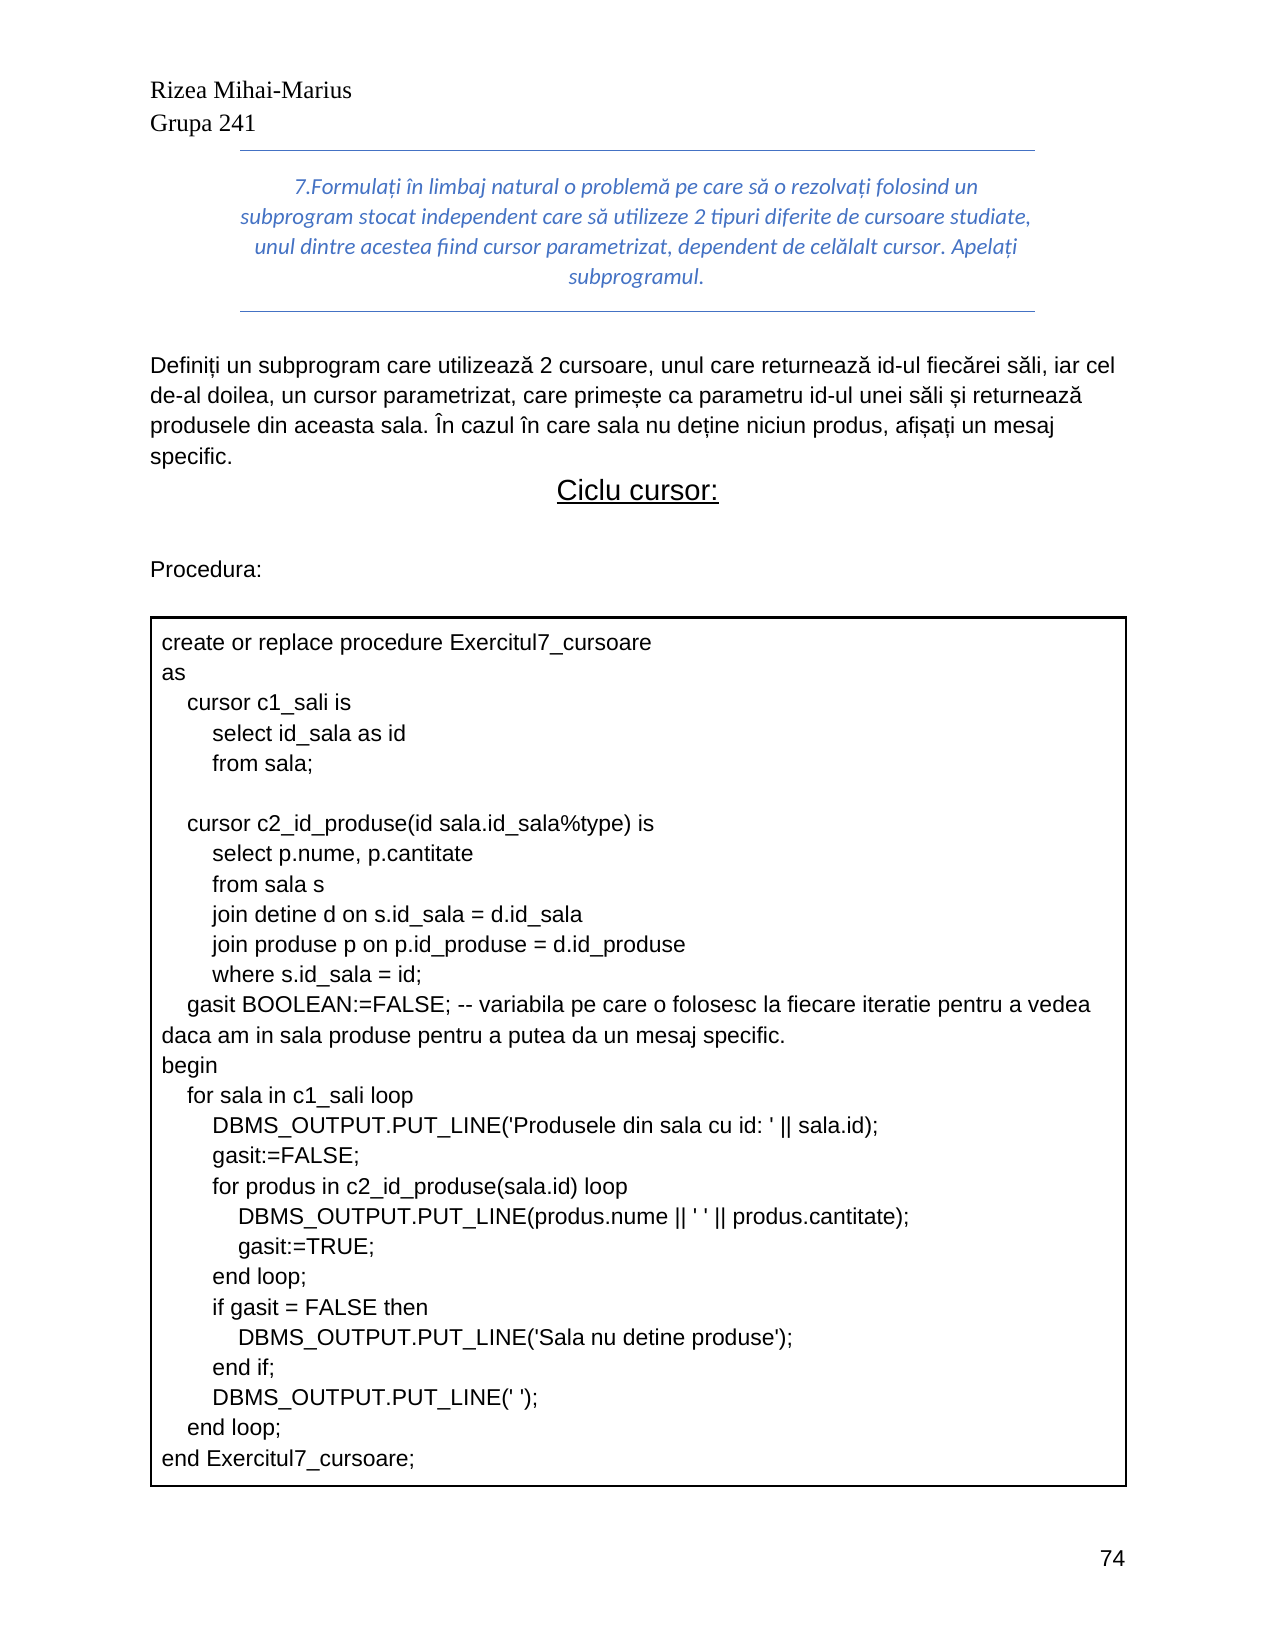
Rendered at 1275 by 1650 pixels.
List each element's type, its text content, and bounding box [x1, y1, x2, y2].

text 7.Formulați în limbaj natural o problemă pe care să o rezolvați folosind un subprogram stocat independent care să utilizeze 2 tipuri diferite de cursoare studiate, unul dintre acestea fiind cursor parametrizat, dependent de celălalt cursor. Apelați subprogramul. [240, 151, 1035, 311]
table_header create or replace procedure Exercitul7_cursoare as cursor c1_sali is select id_sala as id from sala; cursor c2_id_produse(id sala.id_sala%type) is select p.nume, p.cantitate from sala s join detine d on s.id_sala = d.id_sala join produse p on p.id_produse = d.id_produse where s.id_sala = id; gasit BOOLEAN:=FALSE; -- variabila pe care o folosesc la fiecare iteratie pentru a vedea daca am in sala produse pentru a putea da un mesaj specific. begin for sala in c1_sali loop DBMS_OUTPUT.PUT_LINE('Produsele din sala cu id: ' || sala.id); gasit:=FALSE; for produs in c2_id_produse(sala.id) loop DBMS_OUTPUT.PUT_LINE(produs.nume || ' ' || produs.cantitate); gasit:=TRUE; end loop; if gasit = FALSE then DBMS_OUTPUT.PUT_LINE('Sala nu detine produse'); end if; DBMS_OUTPUT.PUT_LINE(' '); end loop; end Exercitul7_cursoare; [152, 619, 1125, 1485]
text Procedura: [150, 556, 1125, 582]
text Definiți un subprogram care utilizează 2 cursoare, unul care returnează id-ul fiecărei săli, iar cel de-al doilea, un cursor parametrizat, care primește ca parametru id-ul unei săli și returnează produsele din aceasta sala. În cazul în care sala nu deține niciun produs, afișați un mesaj specific. [150, 352, 1125, 469]
text Ciclu cursor: [150, 473, 1125, 506]
